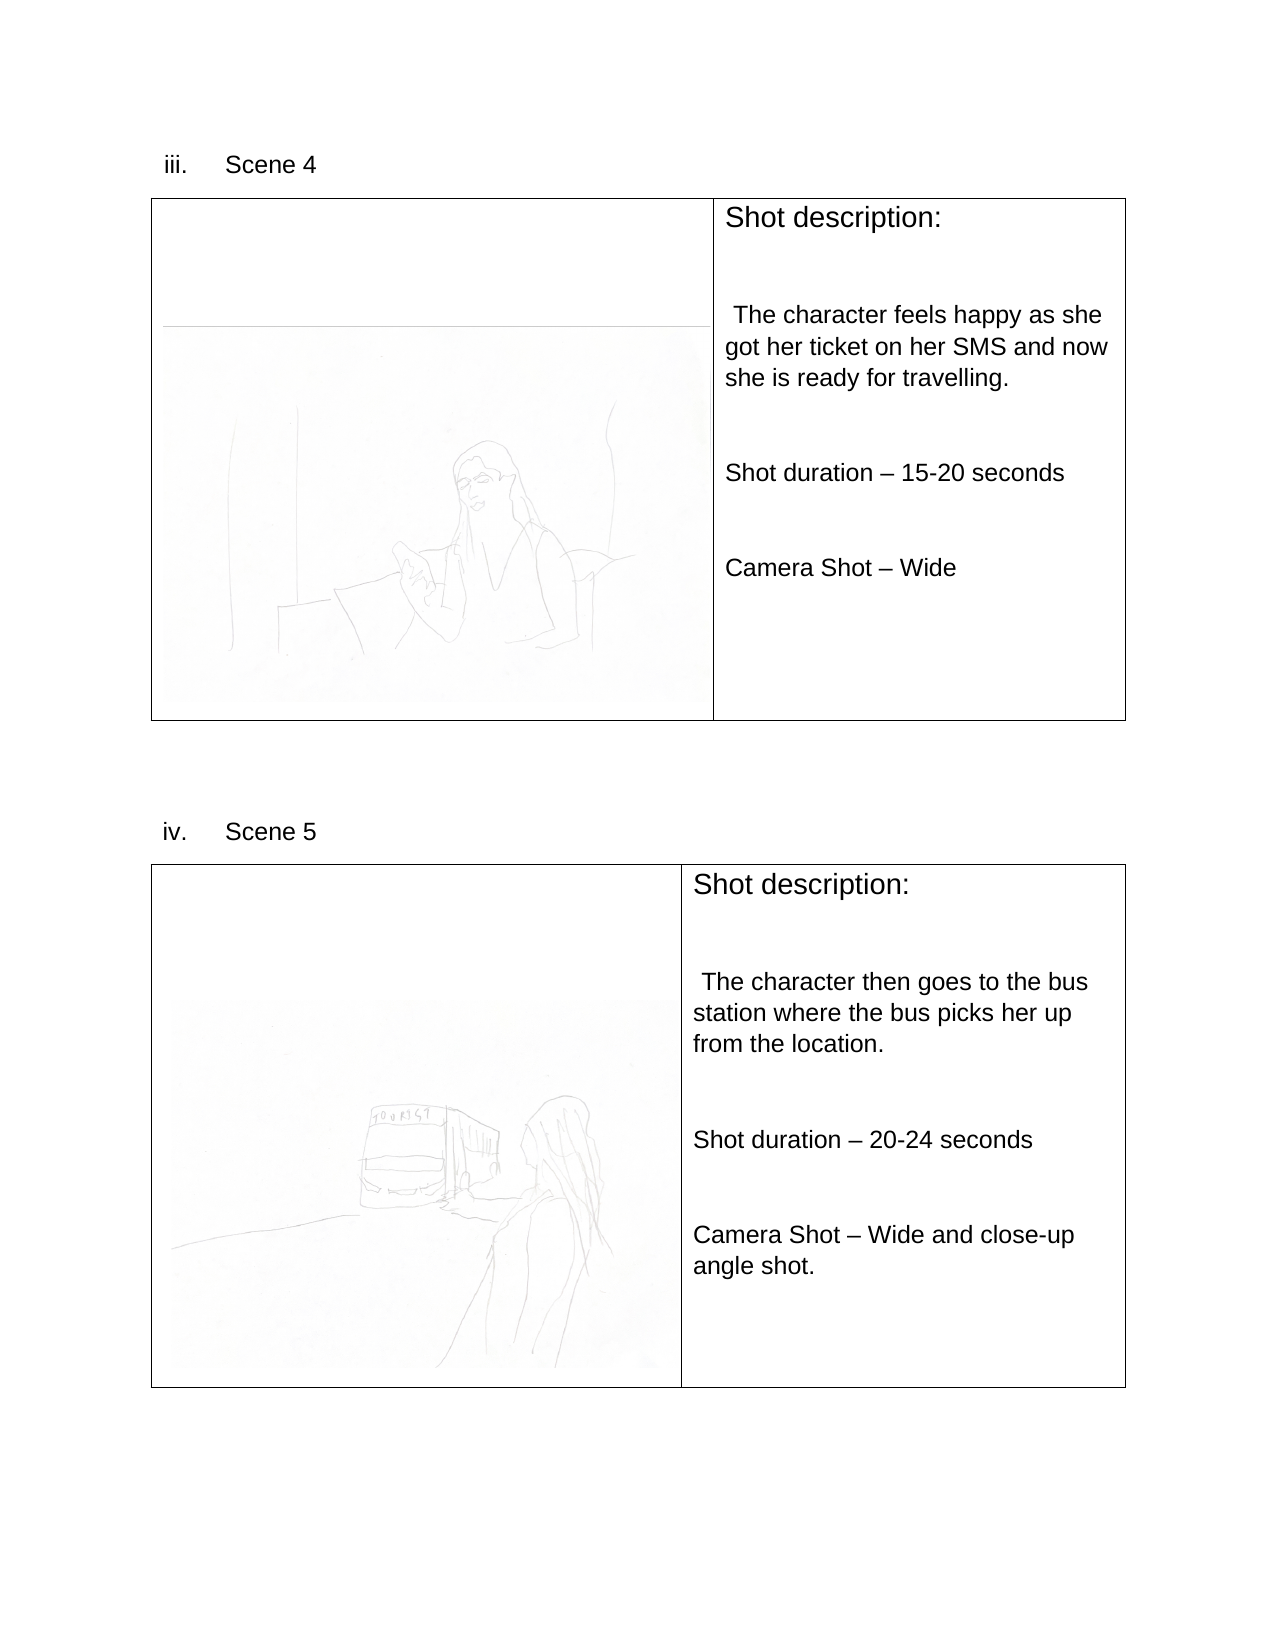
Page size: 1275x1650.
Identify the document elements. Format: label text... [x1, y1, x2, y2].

table_header Shot description: The character feels happy as she got her ticket on her SMS and now she is ready for travelling. Shot duration – 15-20 seconds Camera Shot – Wide [714, 199, 1125, 720]
table_header [152, 199, 713, 720]
picture [171, 1000, 679, 1368]
table_header Shot description: The character then goes to the bus station where the bus picks her up from the location. Shot duration – 20-24 seconds Camera Shot – Wide and close-up angle shot. [682, 865, 1125, 1387]
list Scene 4 [187, 150, 1125, 179]
list Scene 5 [187, 817, 1125, 845]
picture [163, 326, 711, 702]
table_header [152, 865, 681, 1387]
